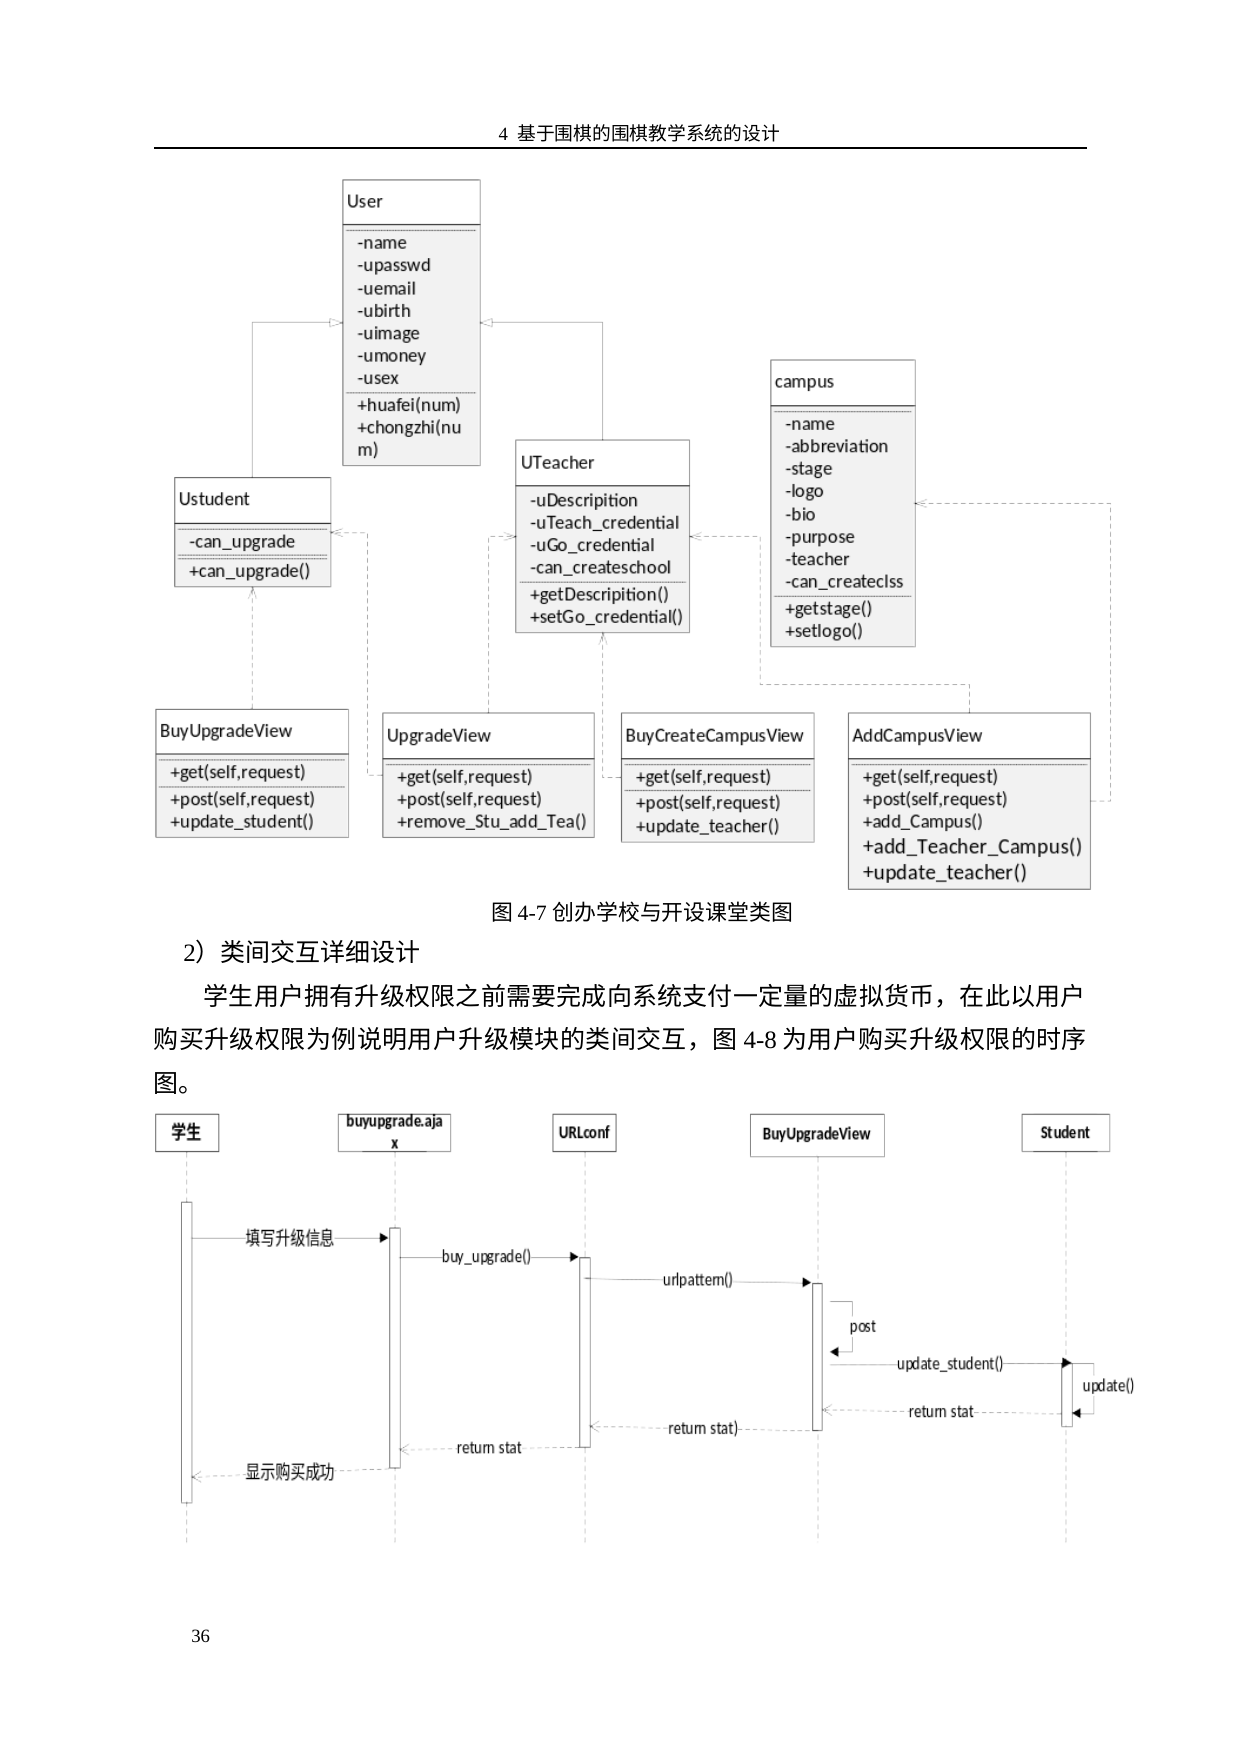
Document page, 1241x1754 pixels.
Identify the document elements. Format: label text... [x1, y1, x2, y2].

subtitle 类间交互详细设计 [183, 933, 1087, 969]
text 图4-7 创办学校与开设课堂类图 [153, 895, 1087, 927]
text 学生用户拥有升级权限之前需要完成向系统支付一定量的虚拟货币，在此以用户购买升级权限为例说明用户升级模块的类间交互，图4-8为用户购买升级权限的时序图。 [153, 976, 1087, 1099]
